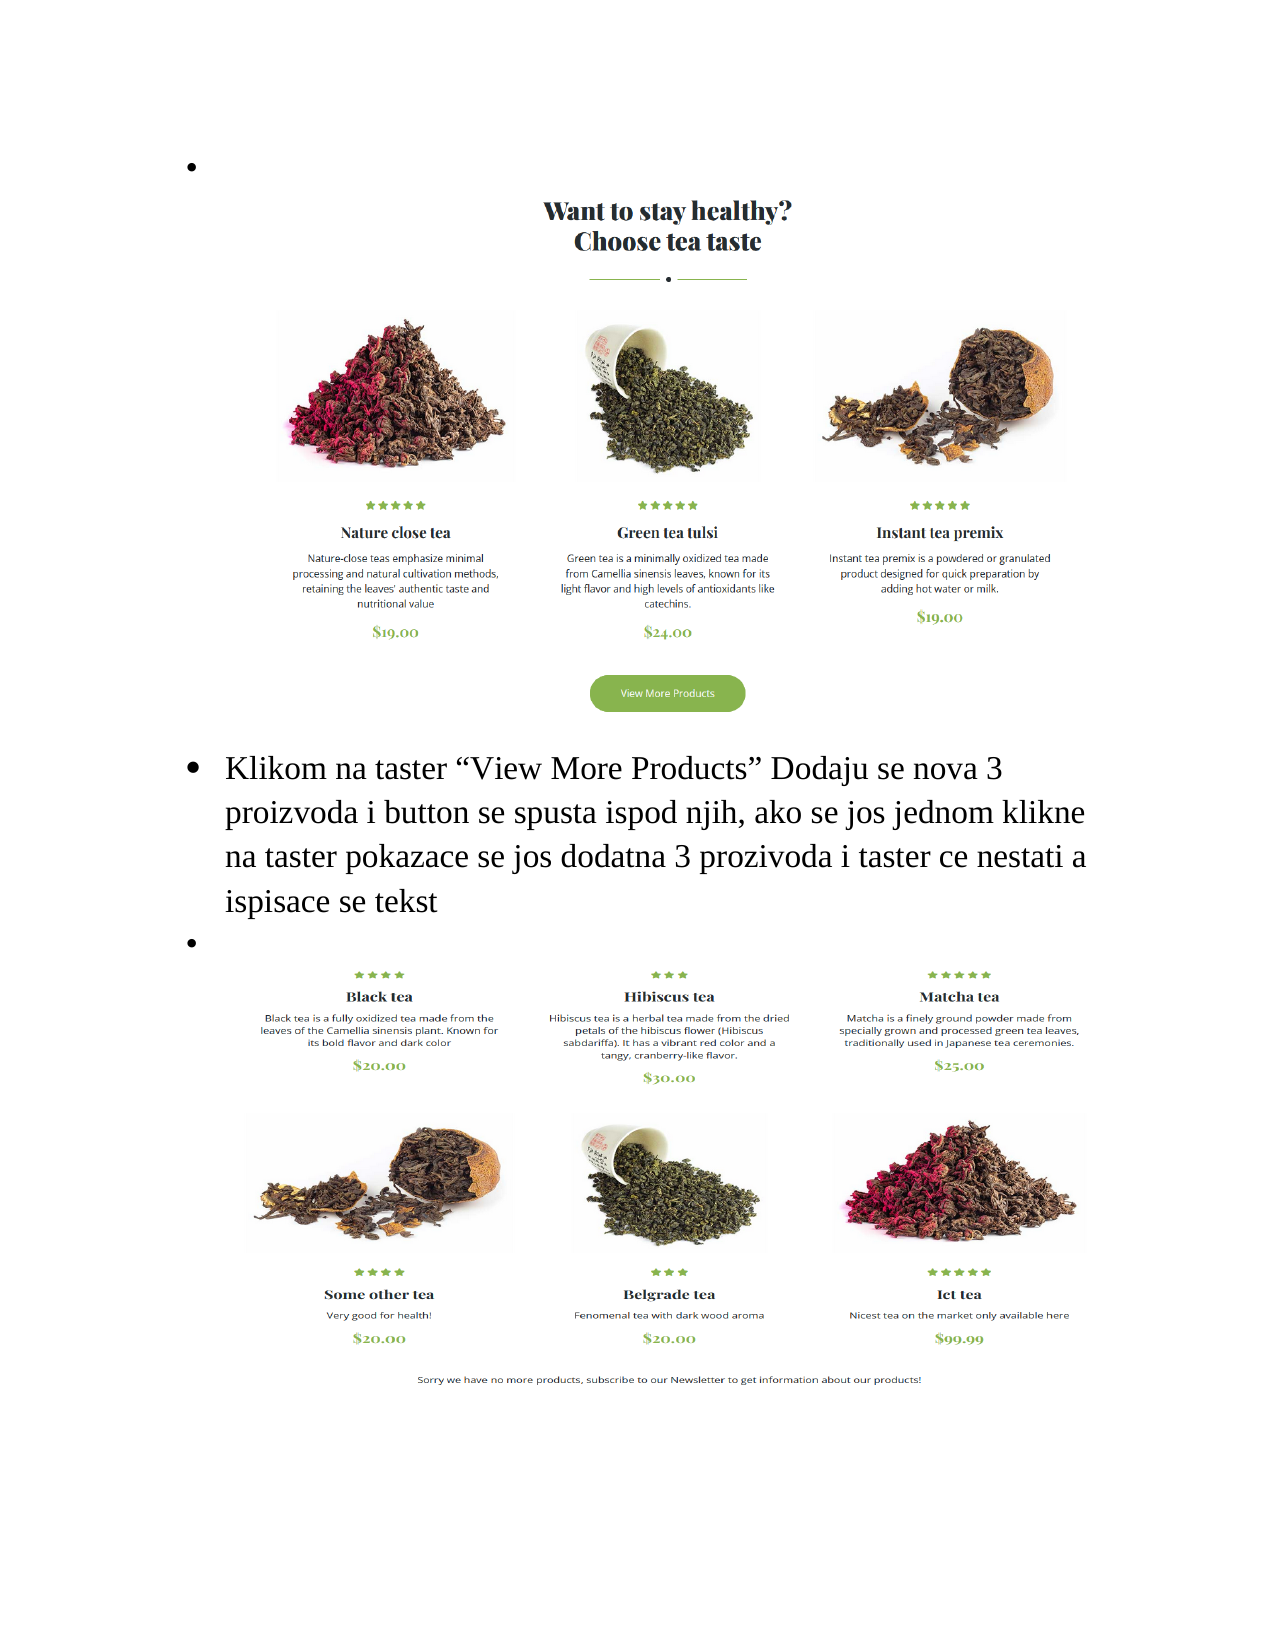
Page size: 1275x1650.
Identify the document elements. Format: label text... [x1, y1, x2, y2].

list Klikom na taster “View More Products” Dodaju se nova 3 proizvoda i button se spusta ispod njih, ako se jos jednom klikne na taster pokazace se jos dodatna 3 prozivoda i taster ce nestati a ispisace se tekst [187, 748, 1125, 919]
